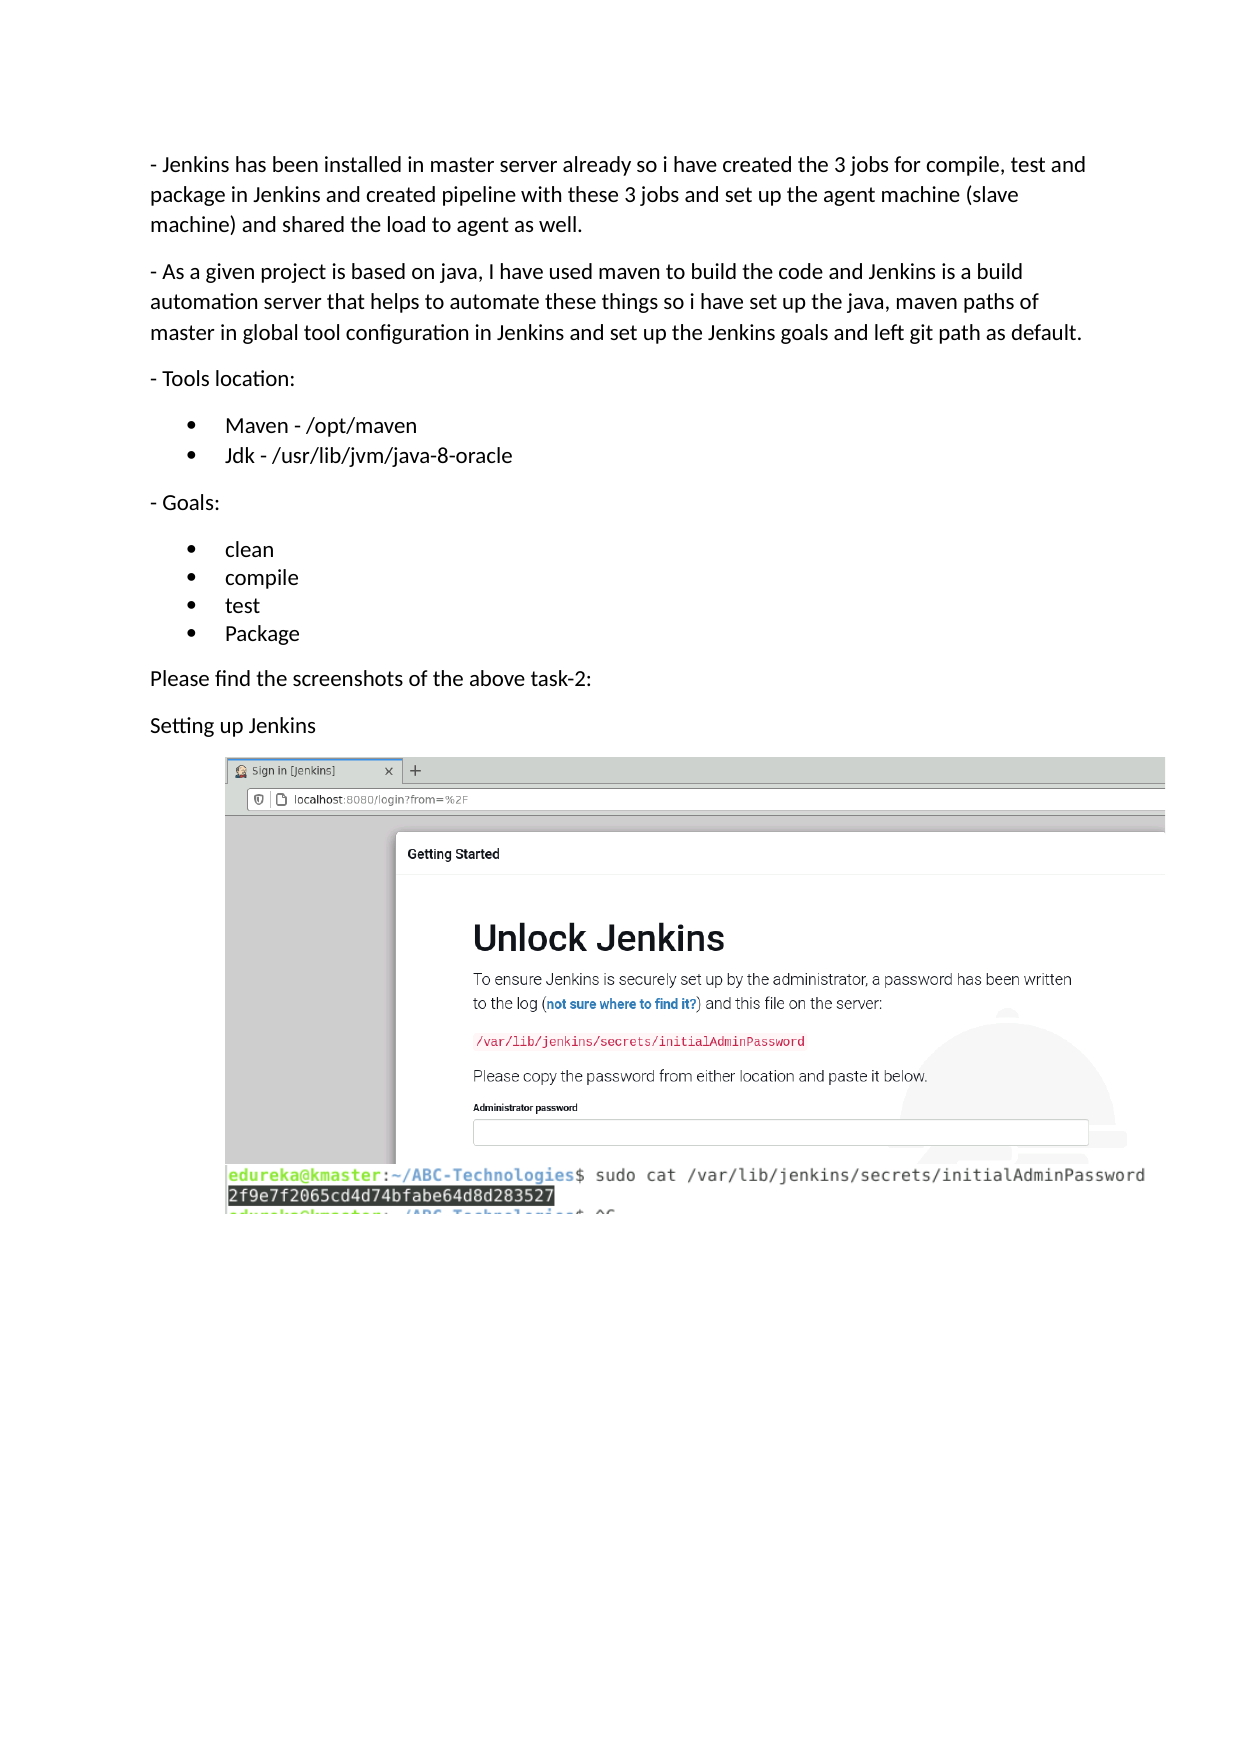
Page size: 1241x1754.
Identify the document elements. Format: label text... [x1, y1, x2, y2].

list Maven - /opt/maven [187, 411, 1090, 439]
list compile [187, 563, 1090, 591]
text - As a given project is based on java, I have used maven to build the code and Jenkins is a build automation server that helps to automate these things so i have set up the java, maven paths of master in global tool configuration in Jenkins and set up the Jenkins goals and left git path as default. [150, 257, 1090, 346]
text - Tools location: [150, 364, 1090, 393]
text - Goals: [150, 488, 1090, 517]
list Package [187, 619, 1090, 647]
list clean [187, 535, 1090, 563]
text Please find the screenshots of the above task-2: [150, 664, 1090, 692]
text - Jenkins has been installed in master server already so i have created the 3 jobs for compile, test and package in Jenkins and created pipeline with these 3 jobs and set up the agent machine (slave machine) and shared the load to agent as well. [150, 150, 1090, 238]
list Jdk - /usr/lib/jvm/java-8-oracle [187, 442, 1090, 470]
list test [187, 591, 1090, 619]
text Setting up Jenkins [150, 711, 1090, 739]
